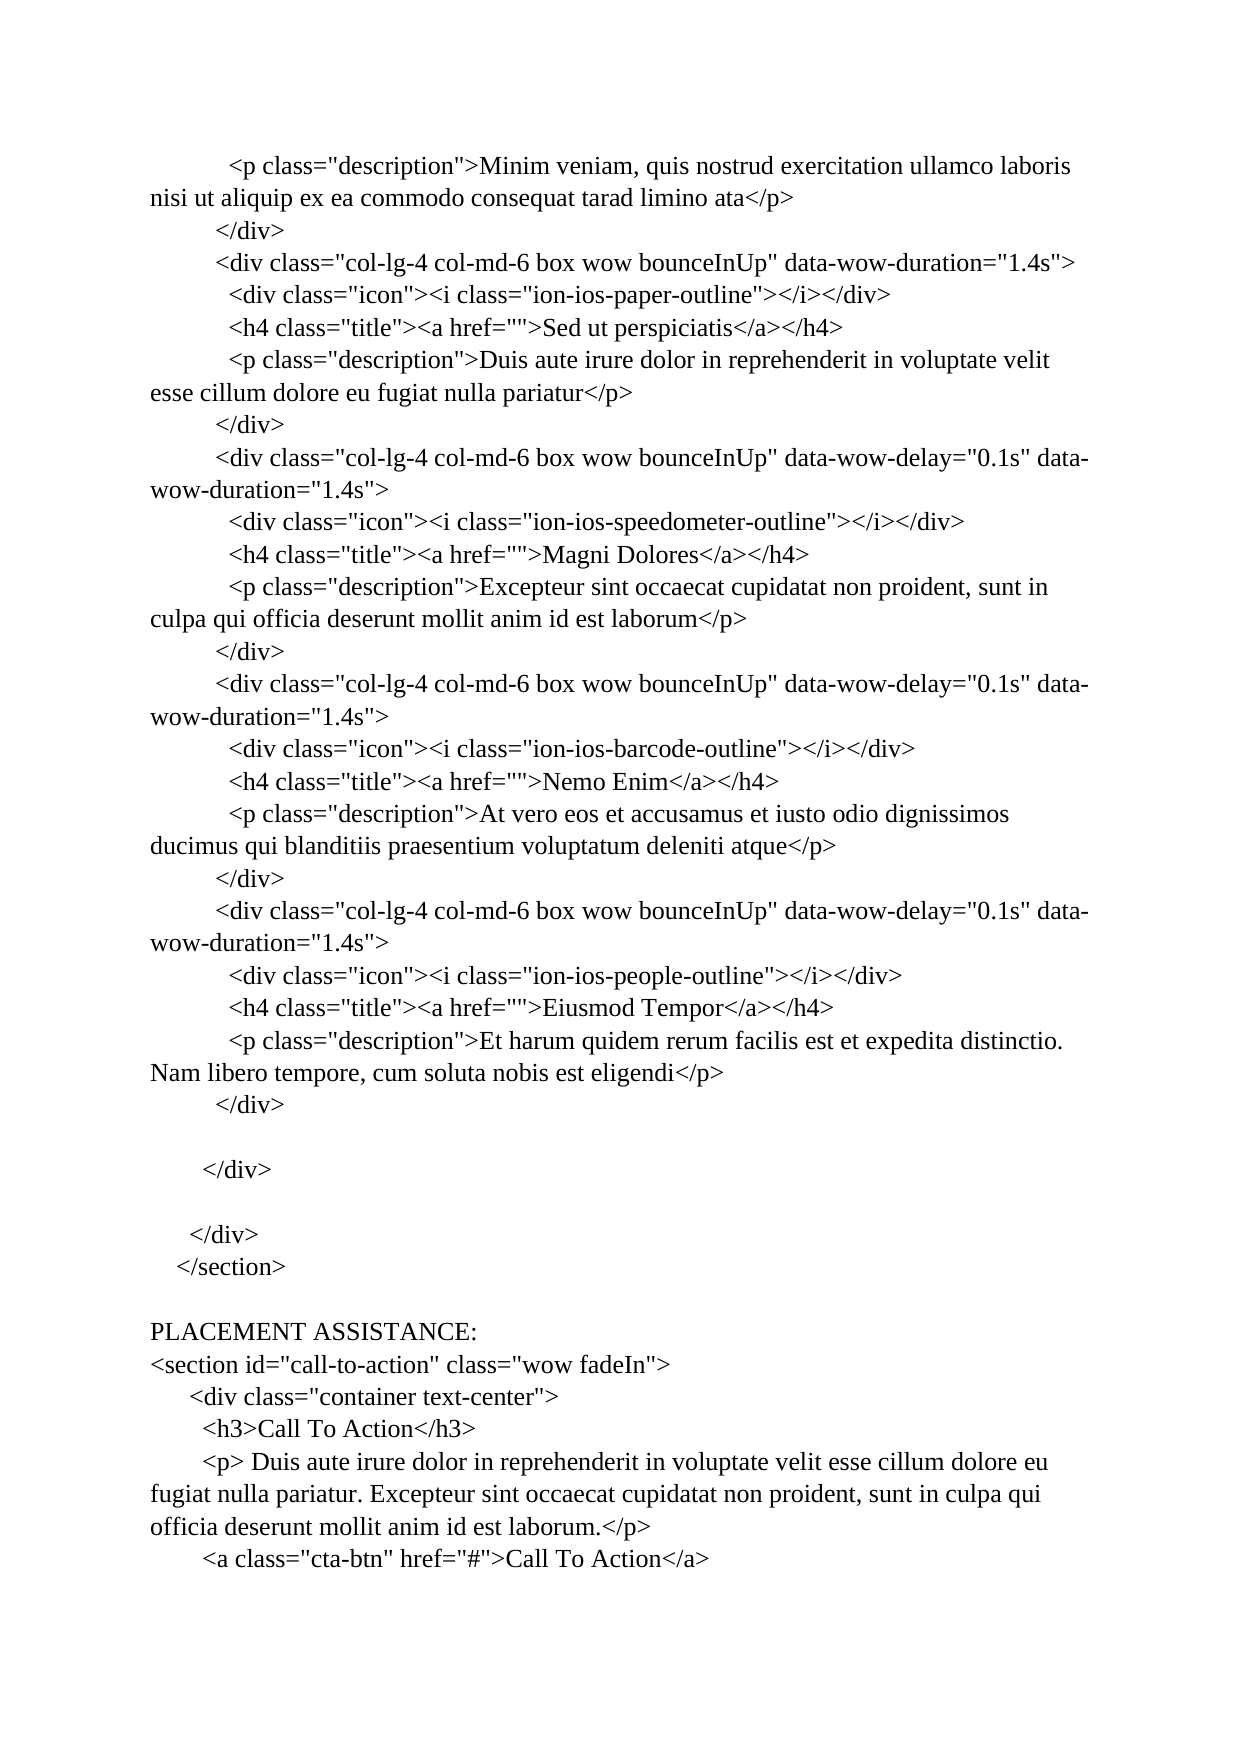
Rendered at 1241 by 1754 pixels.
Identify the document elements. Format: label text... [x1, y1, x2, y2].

text <div class="col-lg-4 col-md-6 box wow bounceInUp" data-wow-delay="0.1s" data-wow-duration="1.4s"> [150, 668, 1090, 731]
text <h3>Call To Action</h3> [150, 1413, 1090, 1443]
text </div> [150, 215, 1090, 245]
text <div class="col-lg-4 col-md-6 box wow bounceInUp" data-wow-delay="0.1s" data-wow-duration="1.4s"> [150, 442, 1090, 504]
text <a class="cta-btn" href="#">Call To Action</a> [150, 1543, 1090, 1573]
text <div class="icon"><i class="ion-ios-people-outline"></i></div> [150, 960, 1090, 990]
text <div class="col-lg-4 col-md-6 box wow bounceInUp" data-wow-delay="0.1s" data-wow-duration="1.4s"> [150, 895, 1090, 957]
text </div> [150, 863, 1090, 893]
text <h4 class="title"><a href="">Sed ut perspiciatis</a></h4> [150, 312, 1090, 342]
text <div class="icon"><i class="ion-ios-barcode-outline"></i></div> [150, 733, 1090, 763]
text <p class="description">At vero eos et accusamus et iusto odio dignissimos ducimus qui blanditiis praesentium voluptatum deleniti atque</p> [150, 798, 1090, 860]
text <h4 class="title"><a href="">Eiusmod Tempor</a></h4> [150, 992, 1090, 1022]
text <p> Duis aute irure dolor in reprehenderit in voluptate velit esse cillum dolore eu fugiat nulla pariatur. Excepteur sint occaecat cupidatat non proident, sunt in culpa qui officia deserunt mollit anim id est laborum.</p> [150, 1446, 1090, 1541]
text <h4 class="title"><a href="">Nemo Enim</a></h4> [150, 766, 1090, 796]
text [150, 247, 1090, 277]
text <p class="description">Et harum quidem rerum facilis est et expedita distinctio. Nam libero tempore, cum soluta nobis est eligendi</p> [150, 1025, 1090, 1087]
text <p class="description">Minim veniam, quis nostrud exercitation ullamco laboris nisi ut aliquip ex ea commodo consequat tarad limino ata</p> [150, 150, 1090, 212]
text </section> [150, 1251, 1090, 1281]
text </div> [150, 1219, 1090, 1249]
text <p class="description">Excepteur sint occaecat cupidatat non proident, sunt in culpa qui officia deserunt mollit anim id est laborum</p> [150, 571, 1090, 633]
text PLACEMENT ASSISTANCE: [150, 1316, 1090, 1346]
text <p class="description">Duis aute irure dolor in reprehenderit in voluptate velit esse cillum dolore eu fugiat nulla pariatur</p> [150, 344, 1090, 407]
text <div class="icon"><i class="ion-ios-paper-outline"></i></div> [150, 279, 1090, 309]
text <section id="call-to-action" class="wow fadeIn"> [150, 1349, 1090, 1379]
text <h4 class="title"><a href="">Magni Dolores</a></h4> [150, 539, 1090, 569]
text </div> [150, 1154, 1090, 1184]
text <div class="icon"><i class="ion-ios-speedometer-outline"></i></div> [150, 506, 1090, 536]
text </div> [150, 636, 1090, 666]
text </div> [150, 1089, 1090, 1119]
text </div> [150, 409, 1090, 439]
text <div class="container text-center"> [150, 1381, 1090, 1411]
